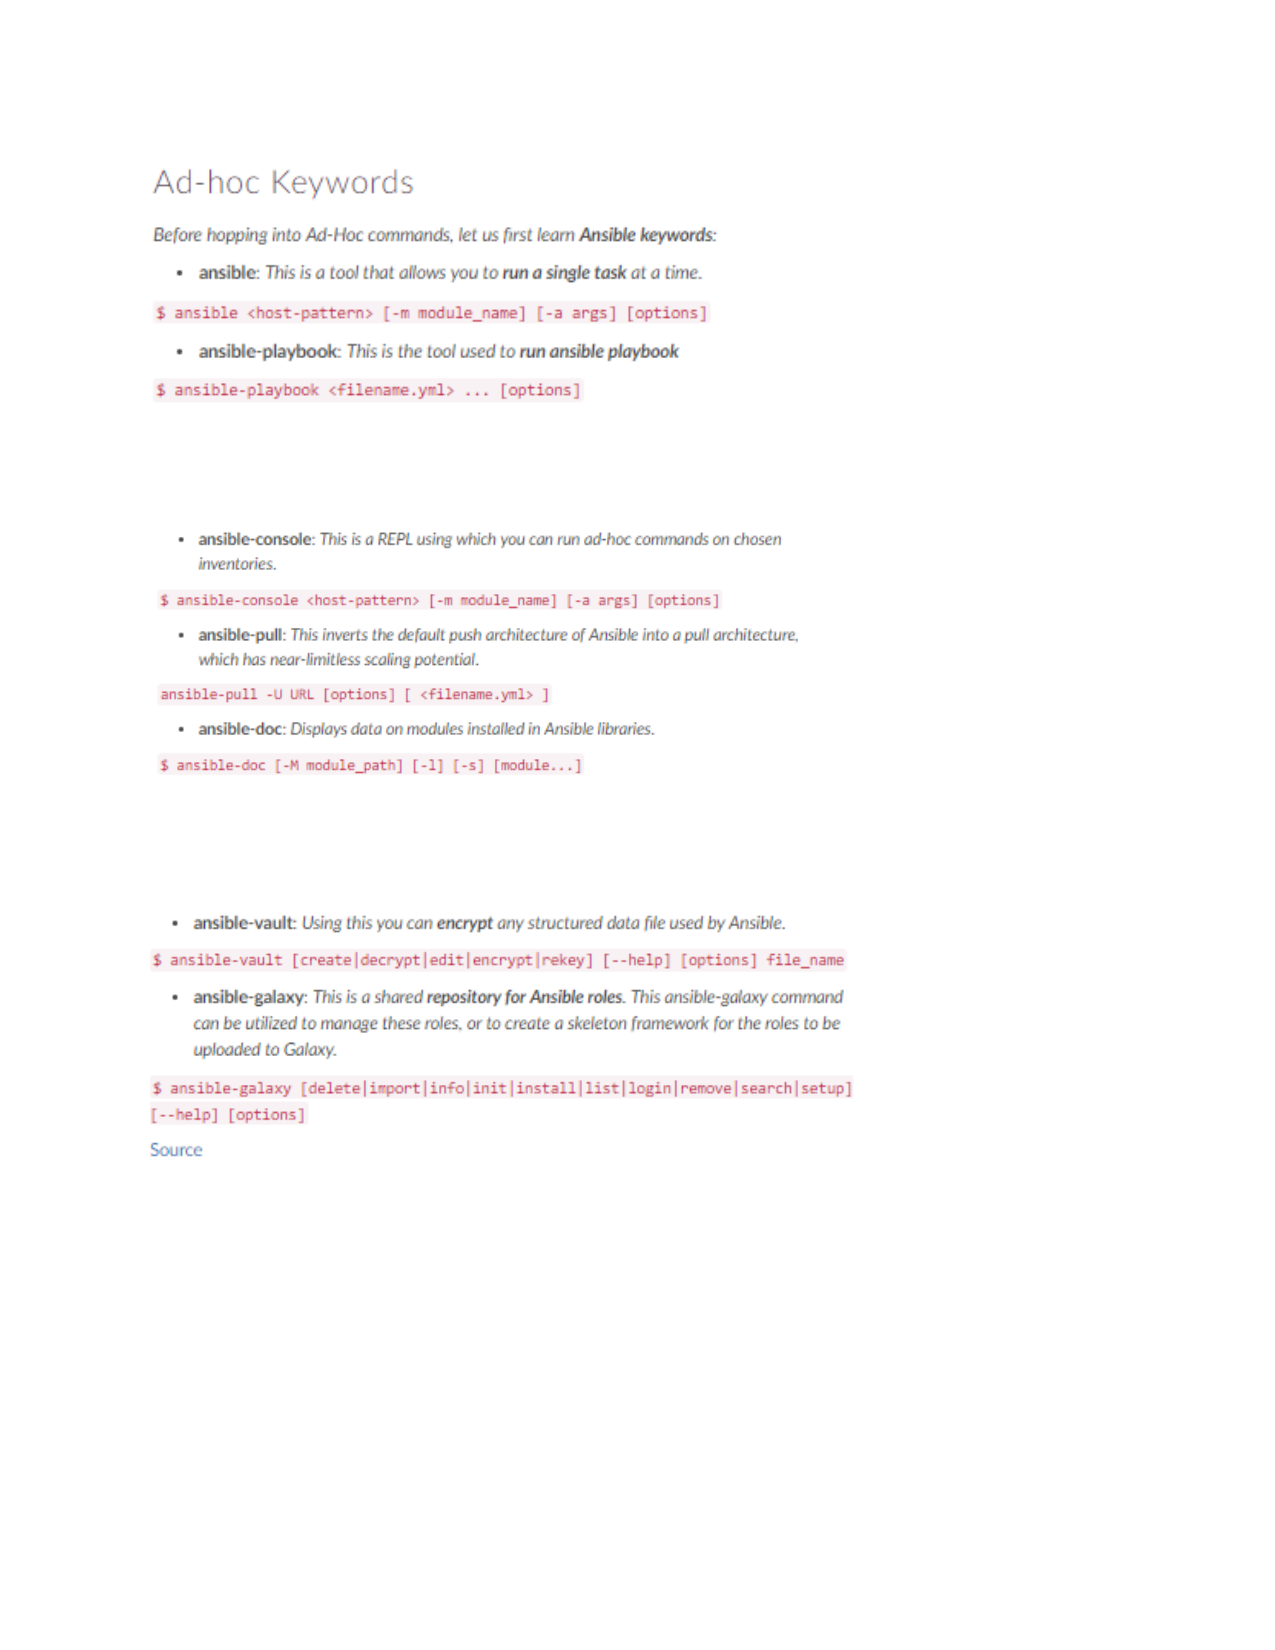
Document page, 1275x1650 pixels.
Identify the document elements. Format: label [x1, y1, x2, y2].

picture [150, 519, 844, 792]
picture [150, 150, 764, 454]
picture [150, 903, 874, 1158]
